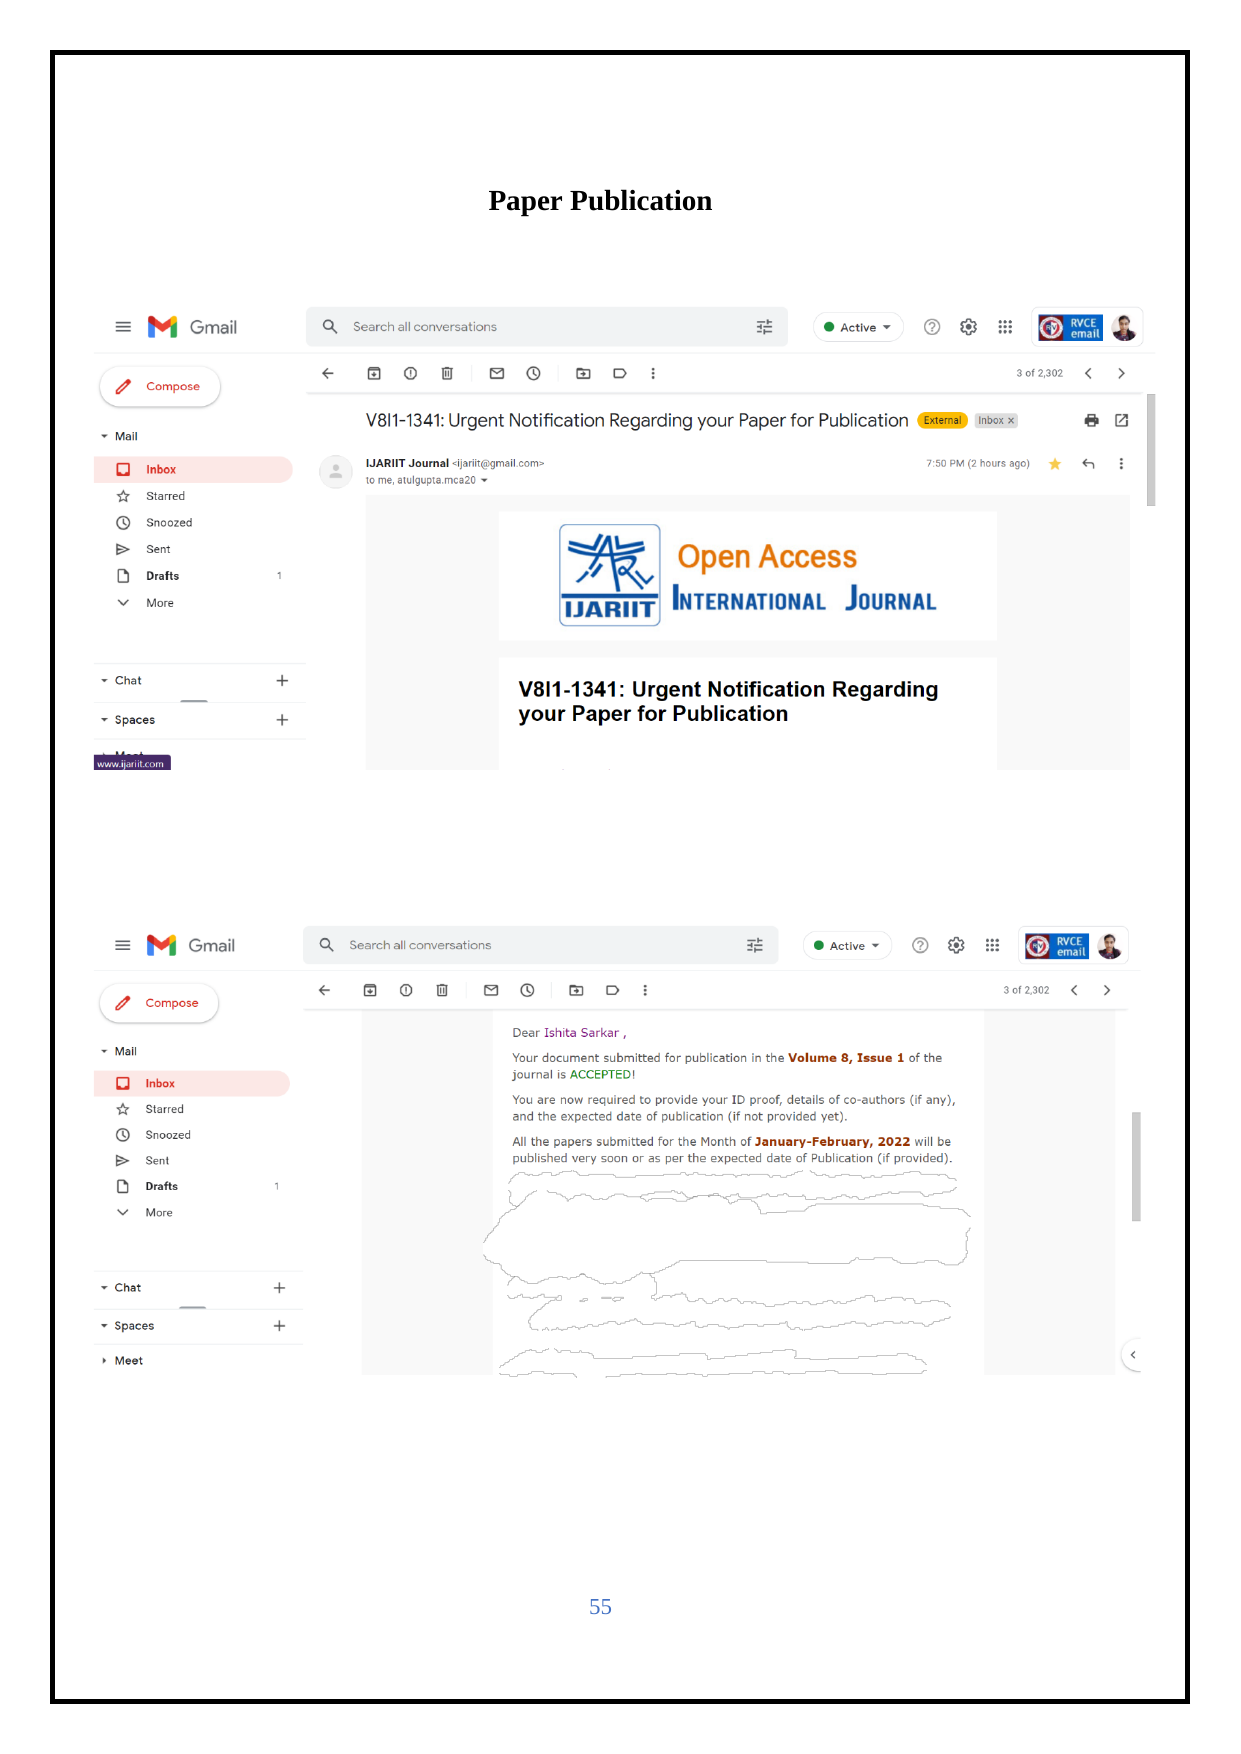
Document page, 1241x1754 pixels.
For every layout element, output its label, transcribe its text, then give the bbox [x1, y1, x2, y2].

picture [93, 920, 1141, 1378]
text Paper Publication [94, 183, 1107, 216]
picture [93, 302, 1156, 770]
